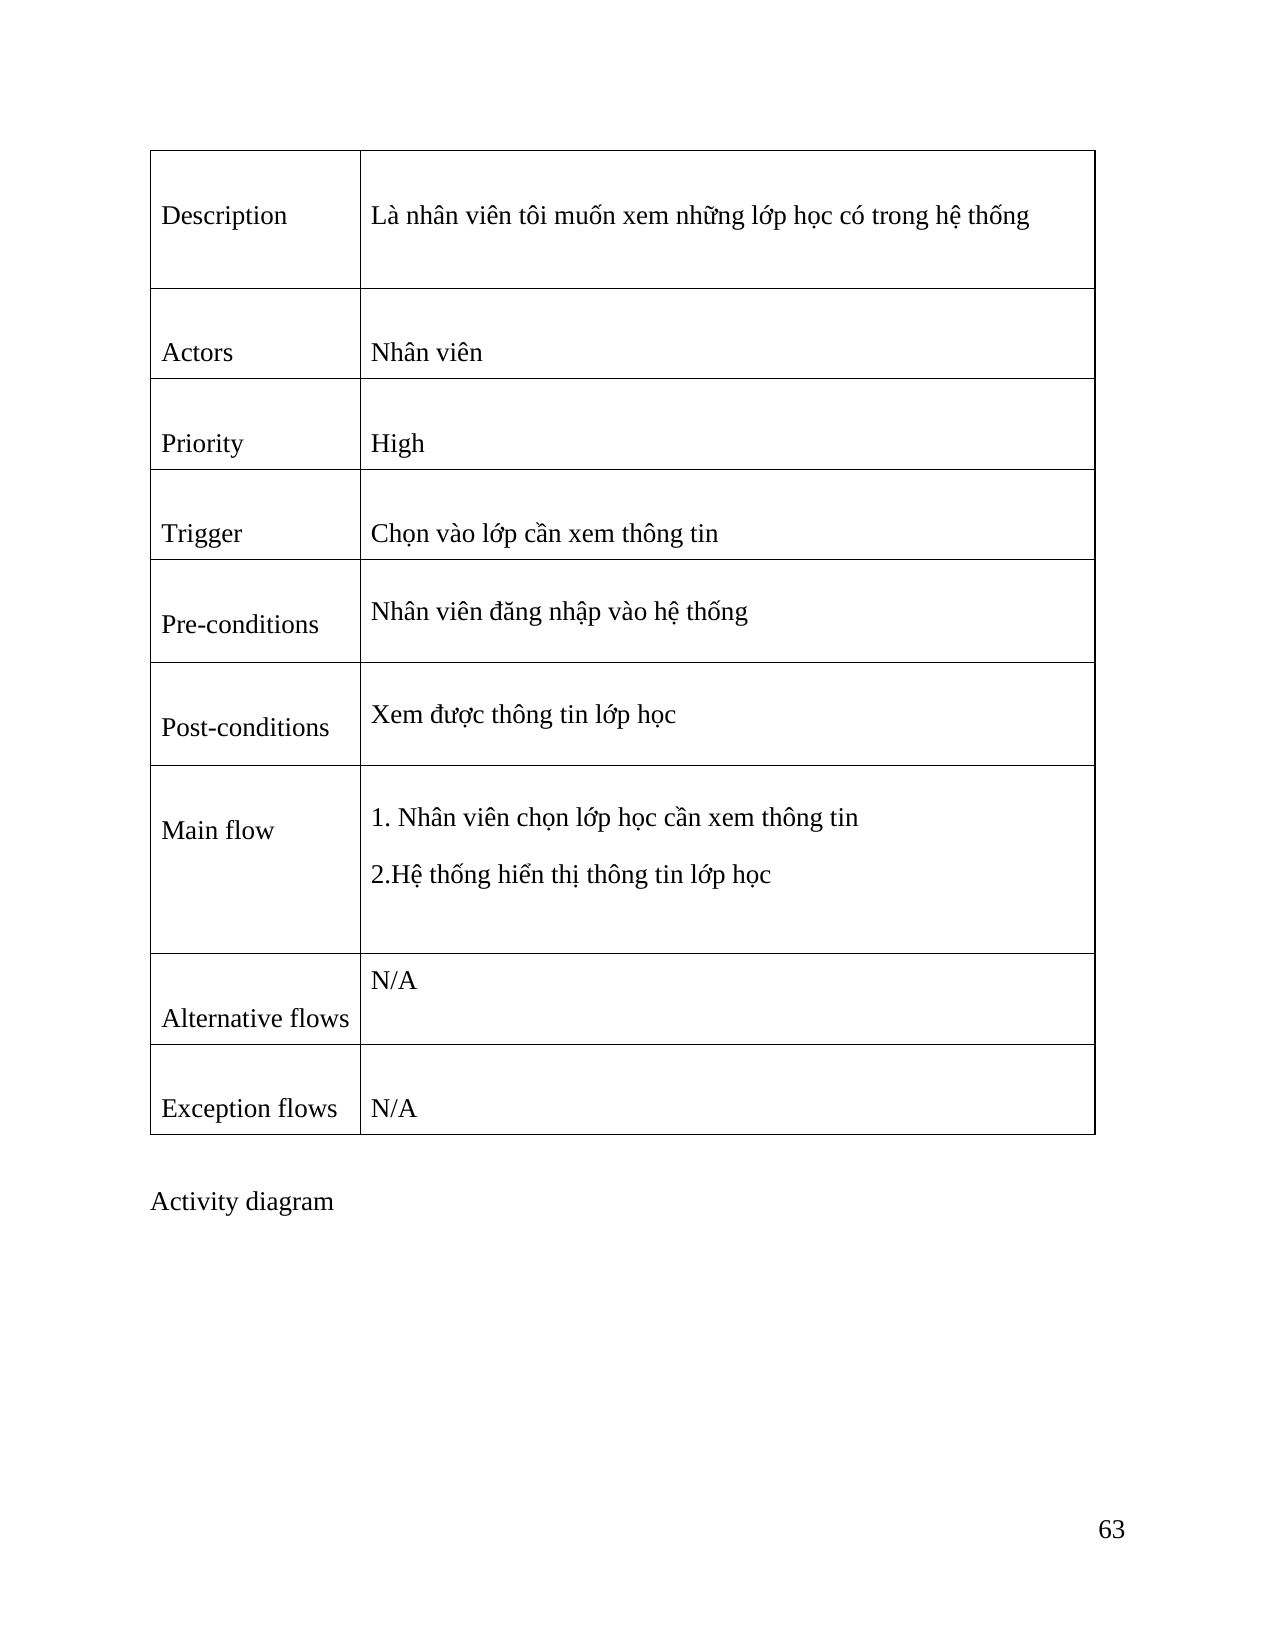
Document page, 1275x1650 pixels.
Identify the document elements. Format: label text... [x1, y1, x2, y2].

table_cell Nhân viên đăng nhập vào hệ thống [361, 560, 1094, 662]
table_cell Xem được thông tin lớp học [361, 663, 1094, 765]
table_cell Priority [151, 379, 360, 468]
table_cell Actors [151, 289, 360, 378]
table_cell Description [151, 151, 360, 287]
table_cell Alternative flows [151, 954, 360, 1043]
table_cell N/A [361, 954, 1094, 1043]
table_cell High [361, 379, 1094, 468]
text Activity diagram [150, 1185, 1125, 1216]
table_cell Là nhân viên tôi muốn xem những lớp học có trong hệ thống [361, 151, 1094, 287]
table_cell Pre-conditions [151, 560, 360, 662]
table_cell N/A [361, 1045, 1094, 1134]
table_cell Chọn vào lớp cần xem thông tin [361, 470, 1094, 559]
table_cell Trigger [151, 470, 360, 559]
table_cell Exception flows [151, 1045, 360, 1134]
table_cell Main flow [151, 766, 360, 953]
table_cell Post-conditions [151, 663, 360, 765]
table_cell 1. Nhân viên chọn lớp học cần xem thông tin 2.Hệ thống hiển thị thông tin lớp học [361, 766, 1094, 953]
table_cell Nhân viên [361, 289, 1094, 378]
